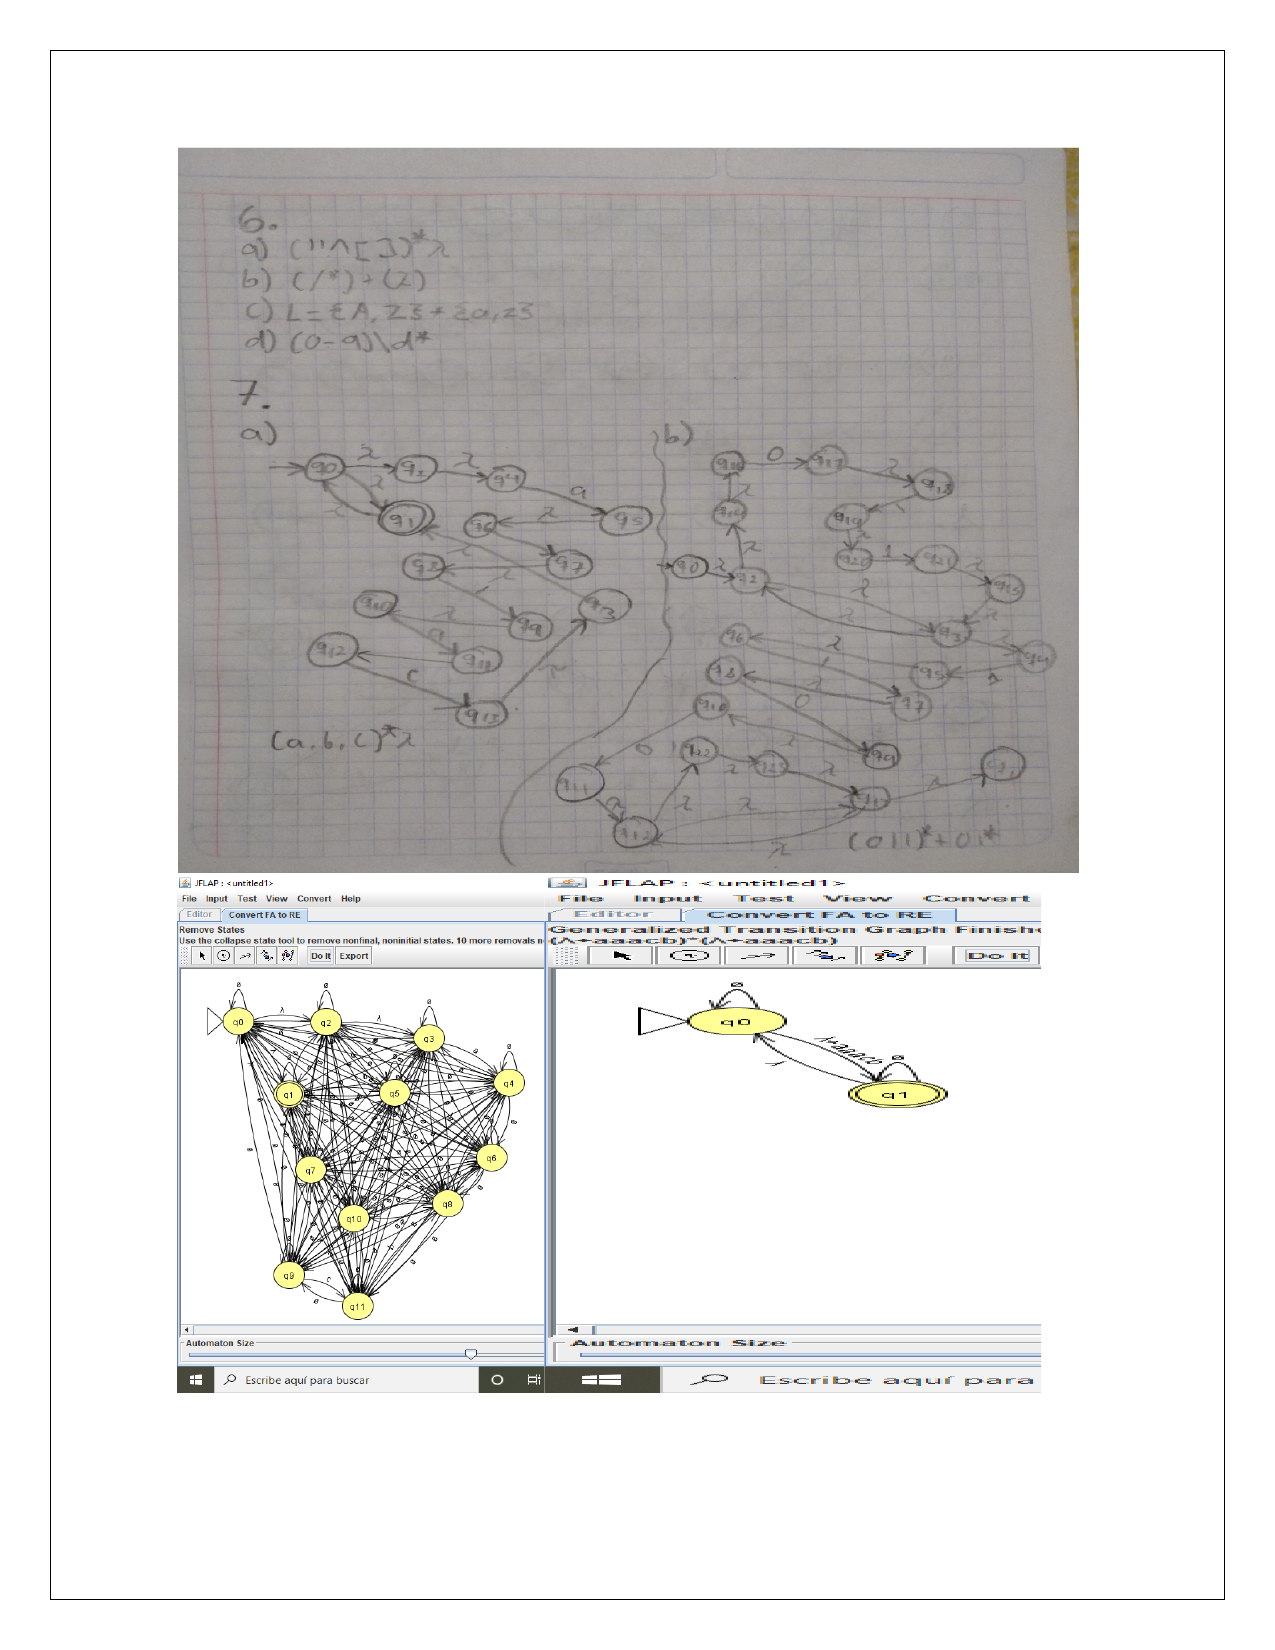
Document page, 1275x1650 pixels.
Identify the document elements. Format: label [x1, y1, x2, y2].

picture [177, 875, 1042, 1393]
picture [178, 148, 1078, 873]
